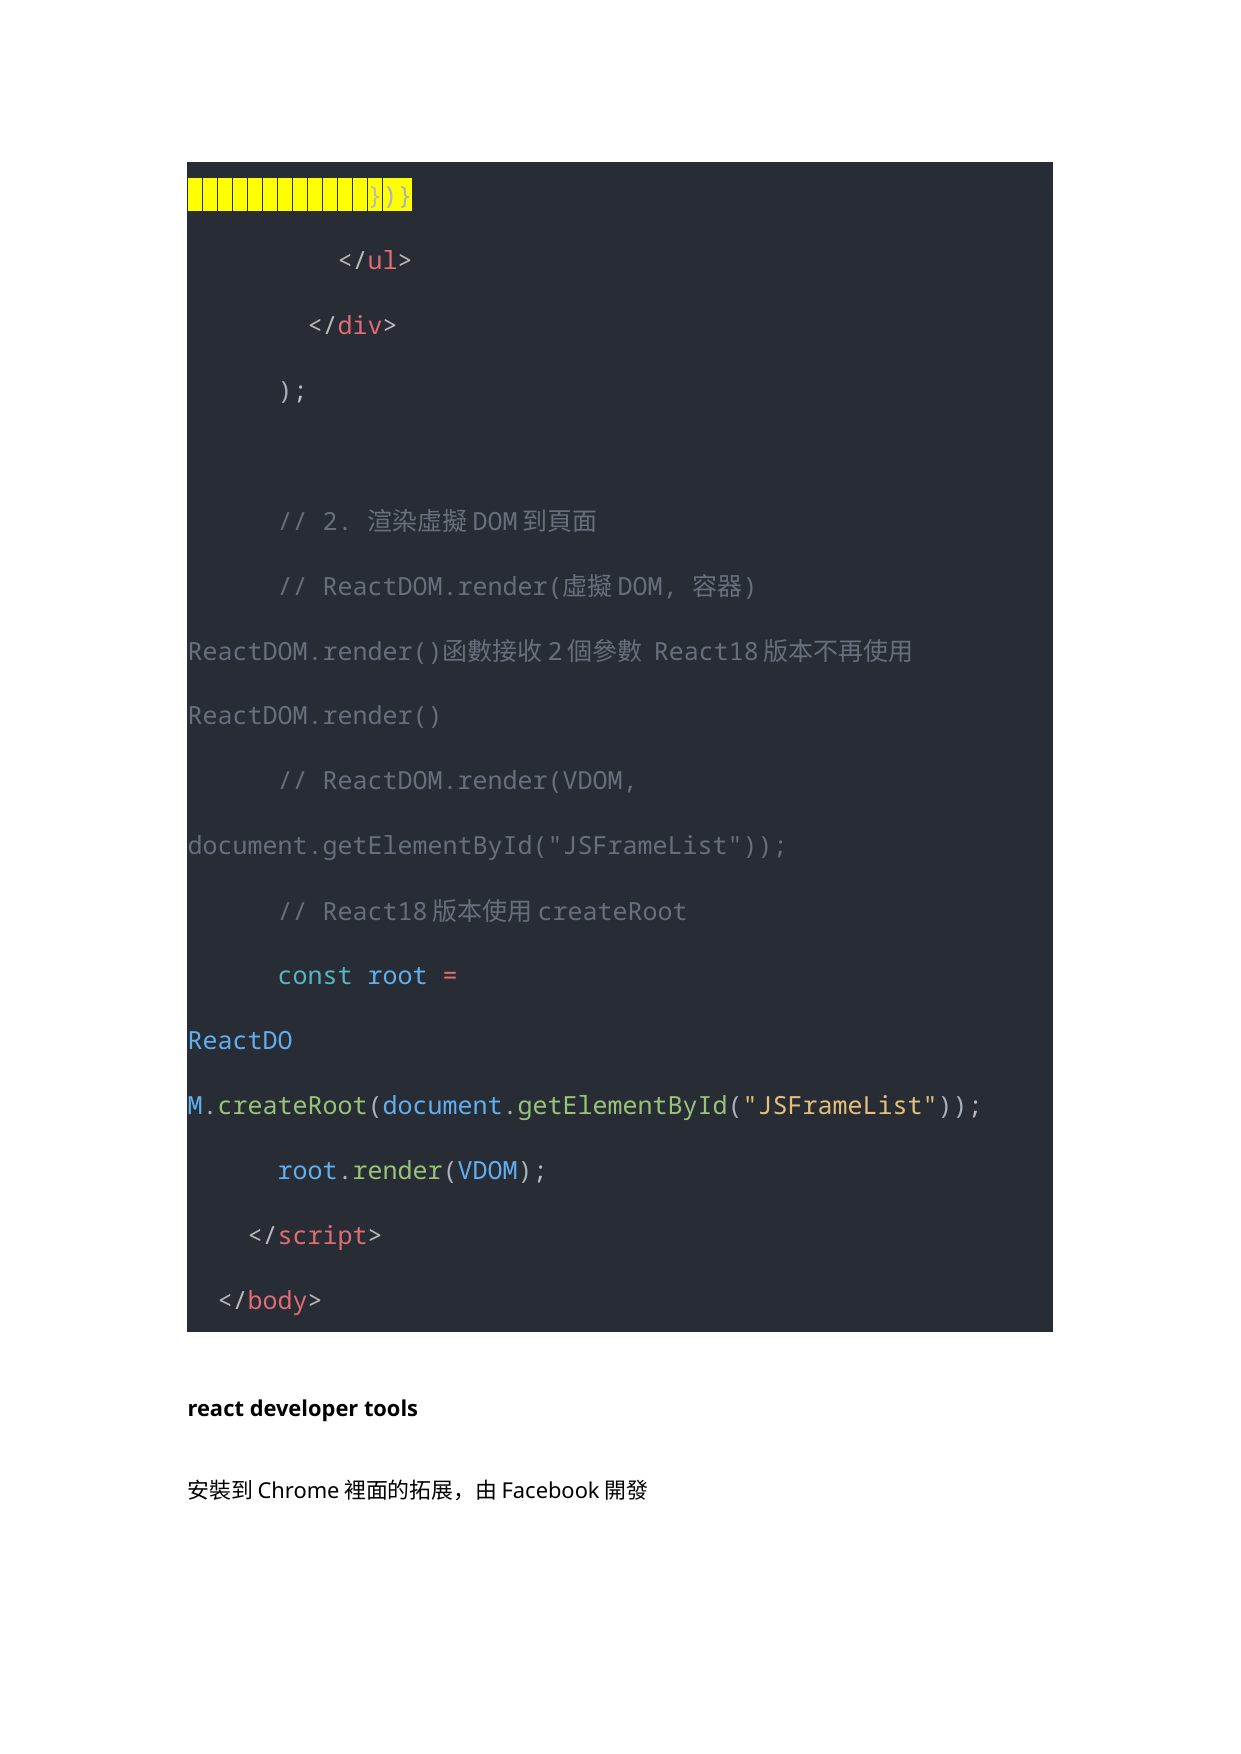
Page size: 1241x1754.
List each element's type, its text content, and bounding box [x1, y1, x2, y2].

text const root = ReactDOM.createRoot(document.getElementById("JSFrameList")); [187, 942, 1053, 1137]
text })} [187, 162, 1053, 227]
text root.render(VDOM); [187, 1137, 1053, 1202]
subtitle react developer tools [187, 1392, 1053, 1424]
text </body> [187, 1267, 1053, 1332]
text ); [187, 357, 1053, 422]
text // React18版本使用createRoot [187, 877, 1053, 942]
text </div> [187, 292, 1053, 357]
text 安裝到Chrome裡面的拓展，由Facebook開發 [187, 1473, 1053, 1505]
text </ul> [187, 227, 1053, 292]
text // ReactDOM.render(VDOM, document.getElementById("JSFrameList")); [187, 747, 1053, 877]
text </script> [187, 1202, 1053, 1267]
text // 2. 渲染虛擬DOM到頁面 [187, 487, 1053, 552]
text // ReactDOM.render(虛擬DOM, 容器) ReactDOM.render()函數接收2個參數 React18版本不再使用ReactDOM.render() [187, 552, 1053, 747]
